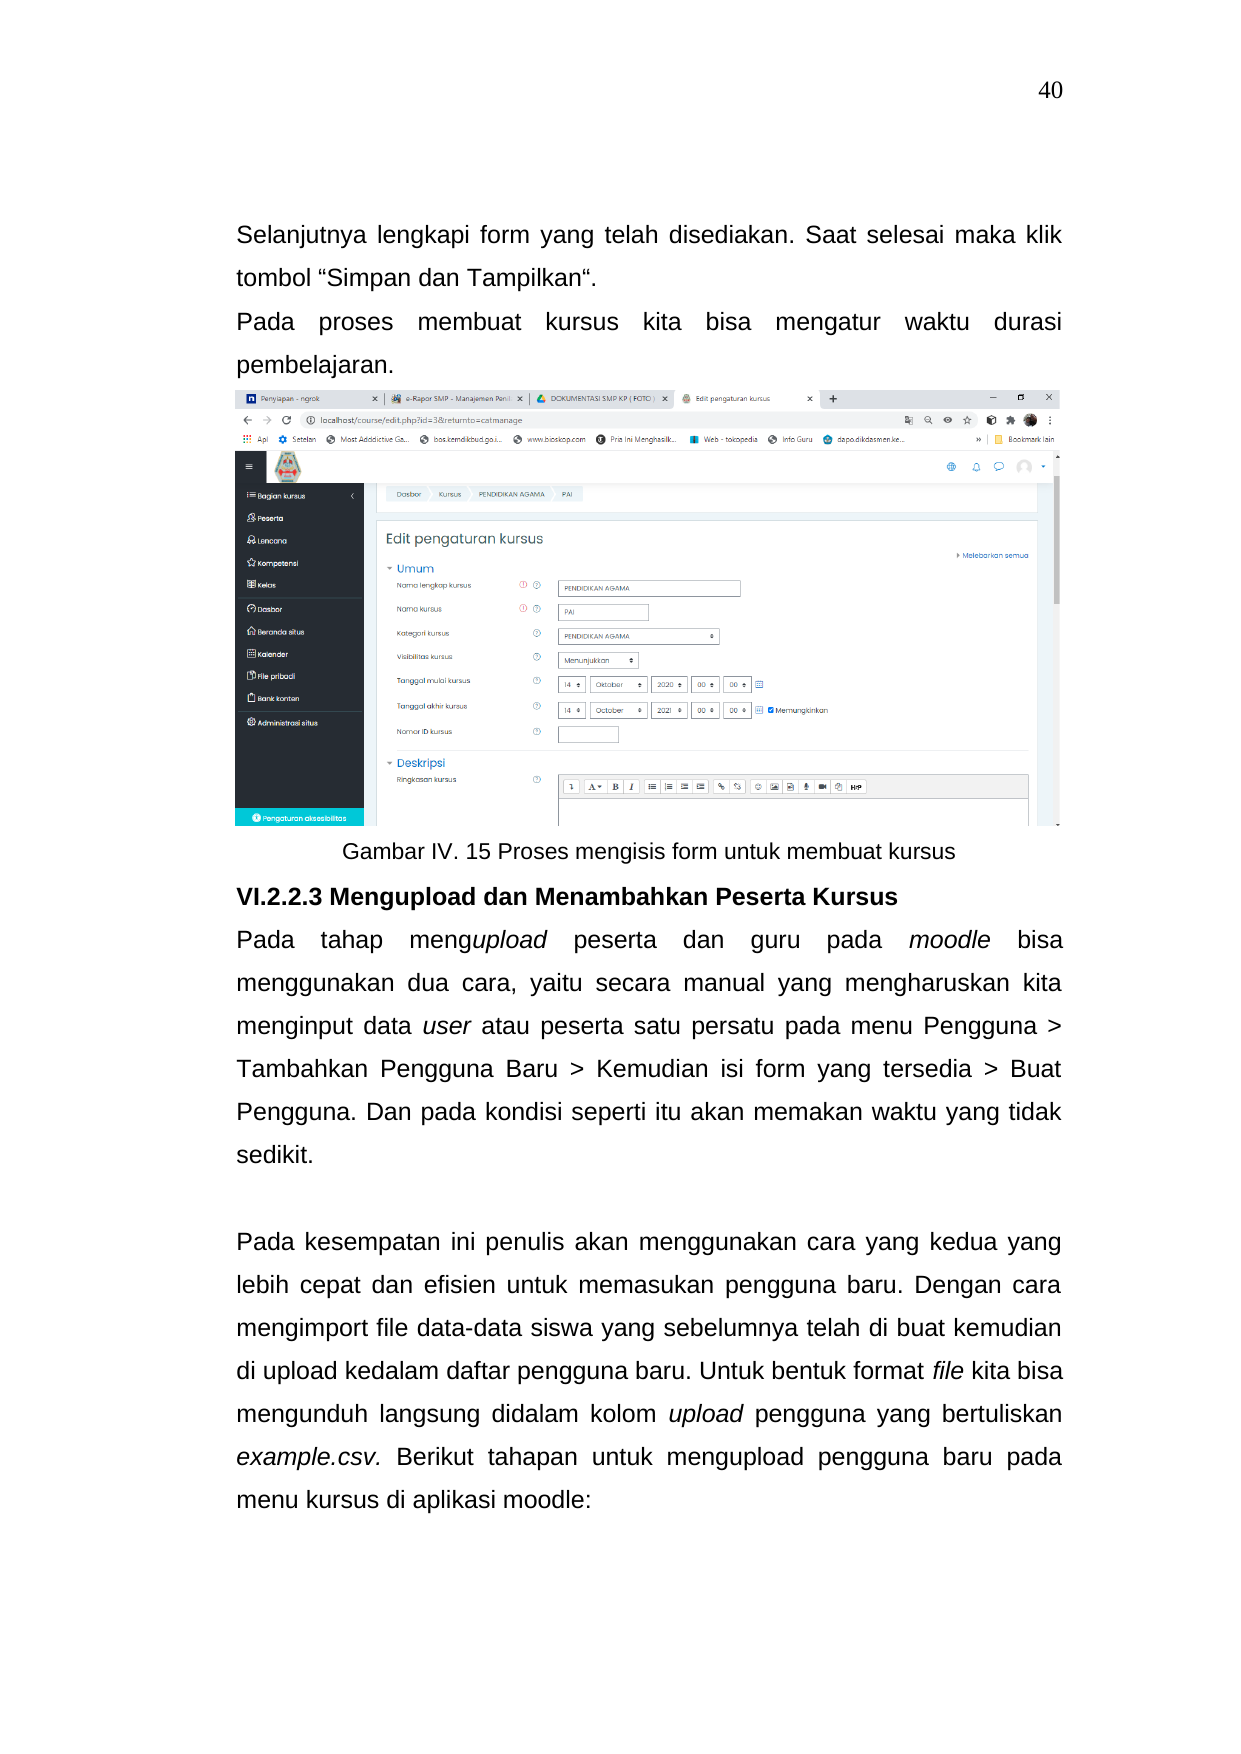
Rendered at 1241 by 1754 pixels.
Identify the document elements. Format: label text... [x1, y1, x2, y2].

text Pada tahap mengupload peserta dan guru pada moodle bisa menggunakan dua cara, yaitu secara manual yang mengharuskan kita menginput data user atau peserta satu persatu pada menu Pengguna > Tambahkan Pengguna Baru > Kemudian isi form yang tersedia > Buat Pengguna. Dan pada kondisi seperti itu akan memakan waktu yang tidak sedikit. [236, 939, 1063, 1183]
picture [234, 390, 1059, 825]
text Pada proses membuat kursus kita bisa mengatur waktu durasi pembelajaran. [236, 307, 1063, 378]
text Selanjutnya lengkapi form yang telah disediakan. Saat selesai maka klik tombol “Simpan dan Tampilkan“. [236, 220, 1063, 292]
text Pada kesempatan ini penulis akan menggunakan cara yang kedua yang lebih cepat dan efisien untuk memasukan pengguna baru. Dengan cara mengimport file data-data siswa yang sebelumnya telah di buat kemudian di upload kedalam daftar pengguna baru. Untuk bentuk format file kita bisa mengunduh langsung didalam kolom upload pengguna yang bertuliskan example.csv. Berikut tahapan untuk mengupload pengguna baru pada menu kursus di aplikasi moodle: [236, 1241, 1063, 1528]
text VI.2.2.3 Mengupload dan Menambahkan Peserta Kursus [236, 864, 1063, 925]
